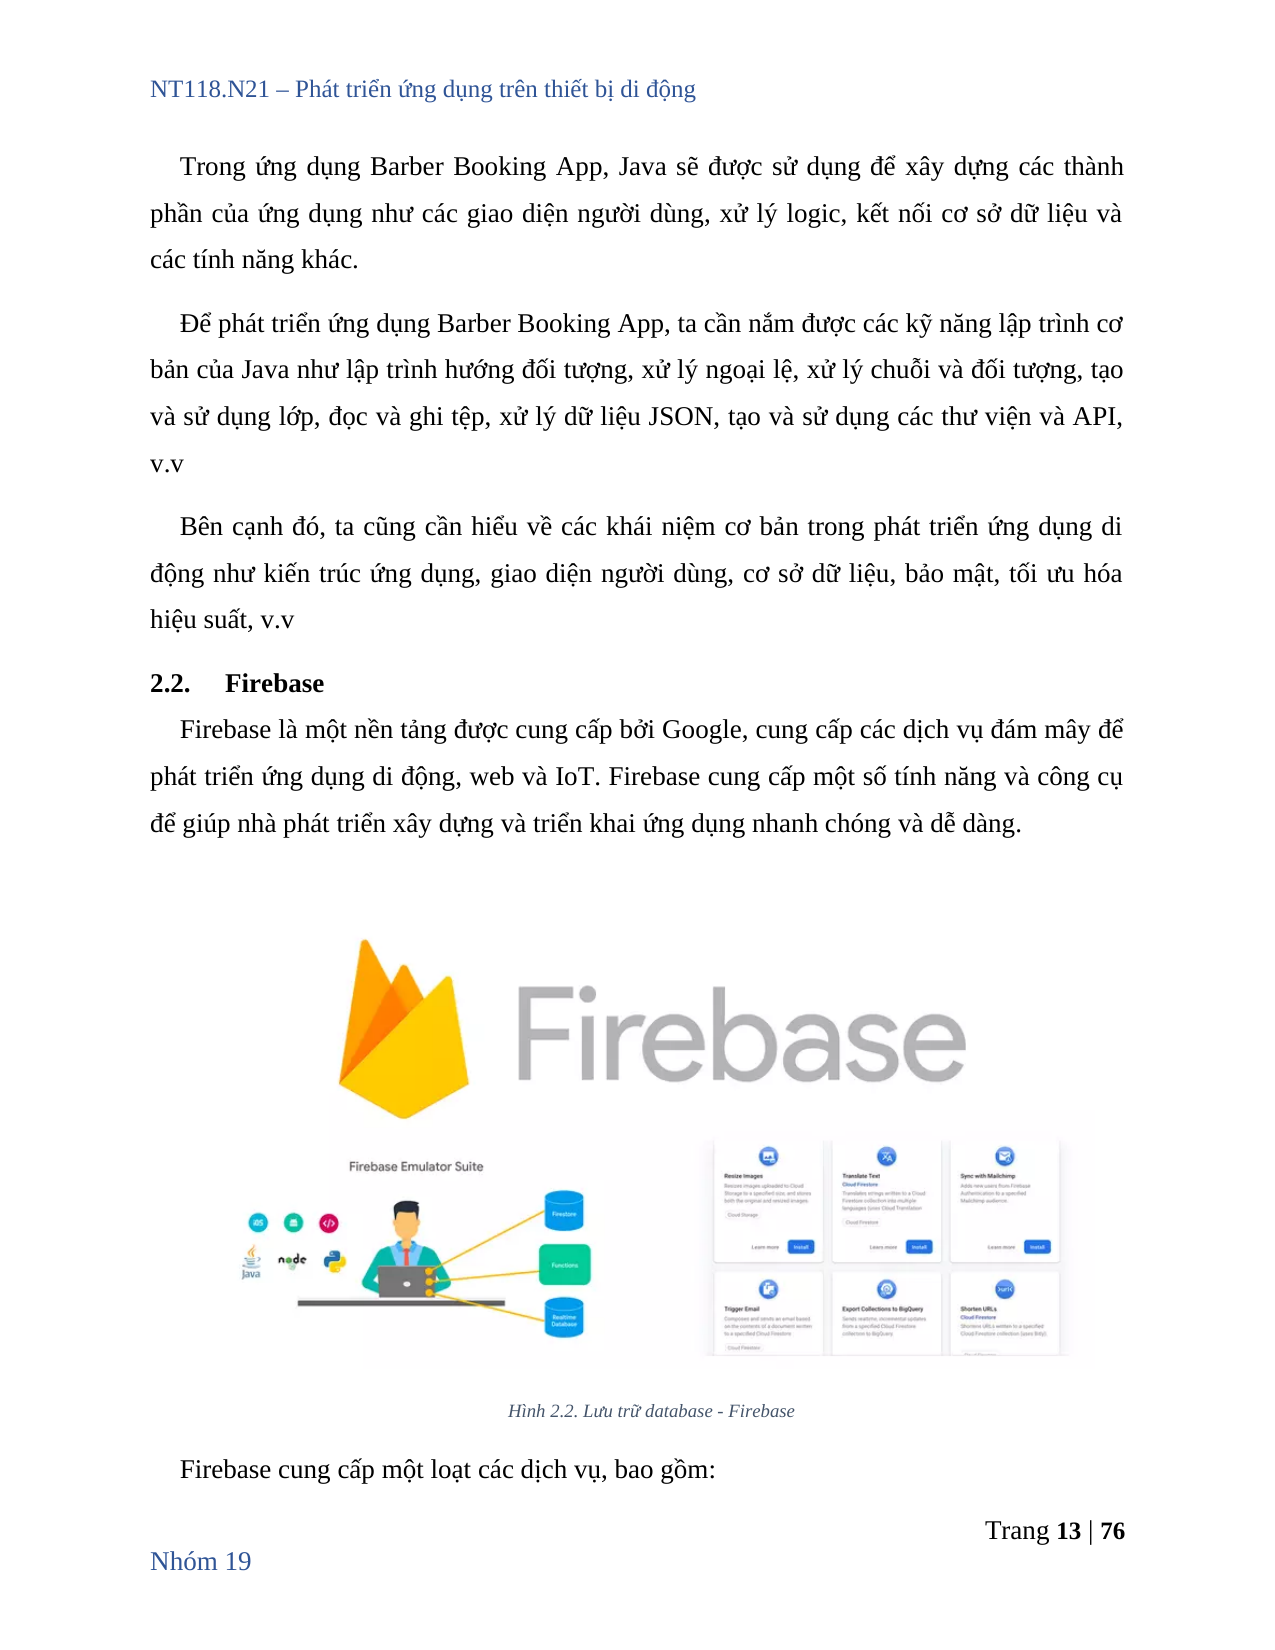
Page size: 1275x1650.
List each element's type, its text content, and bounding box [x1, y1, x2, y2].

text Firebase cung cấp một loạt các dịch vụ, bao gồm: [150, 1453, 1125, 1484]
subtitle Firebase [150, 667, 1125, 698]
text Trong ứng dụng Barber Booking App, Java sẽ được sử dụng để xây dựng các thành phần của ứng dụng như các giao diện người dùng, xử lý logic, kết nối cơ sở dữ liệu và các tính năng khác. [150, 150, 1125, 274]
text Firebase là một nền tảng được cung cấp bởi Google, cung cấp các dịch vụ đám mây để phát triển ứng dụng di động, web và IoT. Firebase cung cấp một số tính năng và công cụ để giúp nhà phát triển xây dựng và triển khai ứng dụng nhanh chóng và dễ dàng. [150, 713, 1125, 838]
text Bên cạnh đó, ta cũng cần hiểu về các khái niệm cơ bản trong phát triển ứng dụng di động như kiến trúc ứng dụng, giao diện người dùng, cơ sở dữ liệu, bảo mật, tối ưu hóa hiệu suất, v.v [150, 510, 1125, 634]
picture [209, 870, 1096, 1369]
text Để phát triển ứng dụng Barber Booking App, ta cần nắm được các kỹ năng lập trình cơ bản của Java như lập trình hướng đối tượng, xử lý ngoại lệ, xử lý chuỗi và đối tượng, tạo và sử dụng lớp, đọc và ghi tệp, xử lý dữ liệu JSON, tạo và sử dụng các thư viện và API, v.v [150, 307, 1125, 478]
